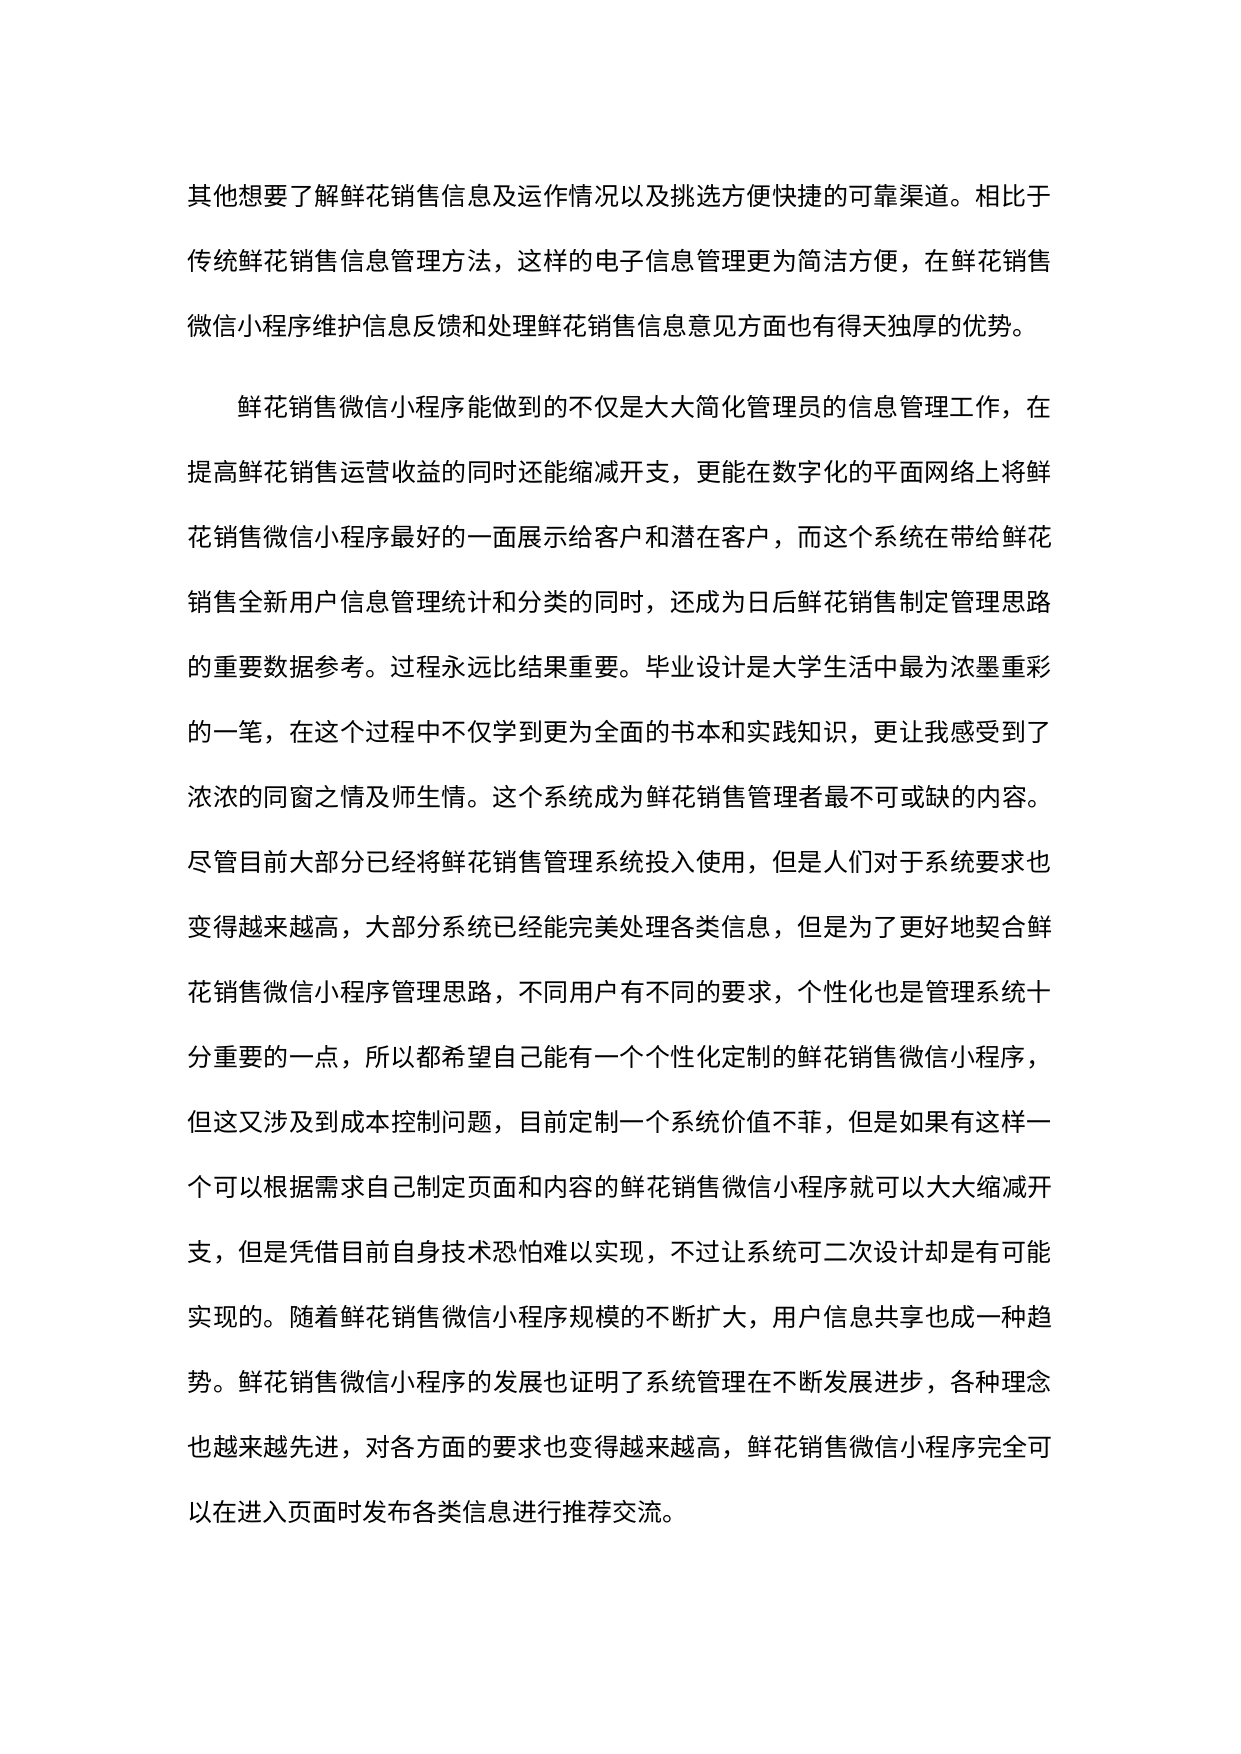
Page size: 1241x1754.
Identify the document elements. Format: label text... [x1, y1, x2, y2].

text 鲜花销售微信小程序能做到的不仅是大大简化管理员的信息管理工作，在提高鲜花销售运营收益的同时还能缩减开支，更能在数字化的平面网络上将鲜花销售微信小程序最好的一面展示给客户和潜在客户，而这个系统在带给鲜花销售全新用户信息管理统计和分类的同时，还成为日后鲜花销售制定管理思路的重要数据参考。过程永远比结果重要。毕业设计是大学生活中最为浓墨重彩的一笔，在这个过程中不仅学到更为全面的书本和实践知识，更让我感受到了浓浓的同窗之情及师生情。这个系统成为鲜花销售管理者最不可或缺的内容。尽管目前大部分已经将鲜花销售管理系统投入使用，但是人们对于系统要求也变得越来越高，大部分系统已经能完美处理各类信息，但是为了更好地契合鲜花销售微信小程序管理思路，不同用户有不同的要求，个性化也是管理系统十分重要的一点，所以都希望自己能有一个个性化定制的鲜花销售微信小程序，但这又涉及到成本控制问题，目前定制一个系统价值不菲，但是如果有这样一个可以根据需求自己制定页面和内容的鲜花销售微信小程序就可以大大缩减开支，但是凭借目前自身技术恐怕难以实现，不过让系统可二次设计却是有可能实现的。随着鲜花销售微信小程序规模的不断扩大，用户信息共享也成一种趋势。鲜花销售微信小程序的发展也证明了系统管理在不断发展进步，各种理念也越来越先进，对各方面的要求也变得越来越高，鲜花销售微信小程序完全可以在进入页面时发布各类信息进行推荐交流。 [187, 373, 1053, 1543]
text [187, 162, 1053, 357]
